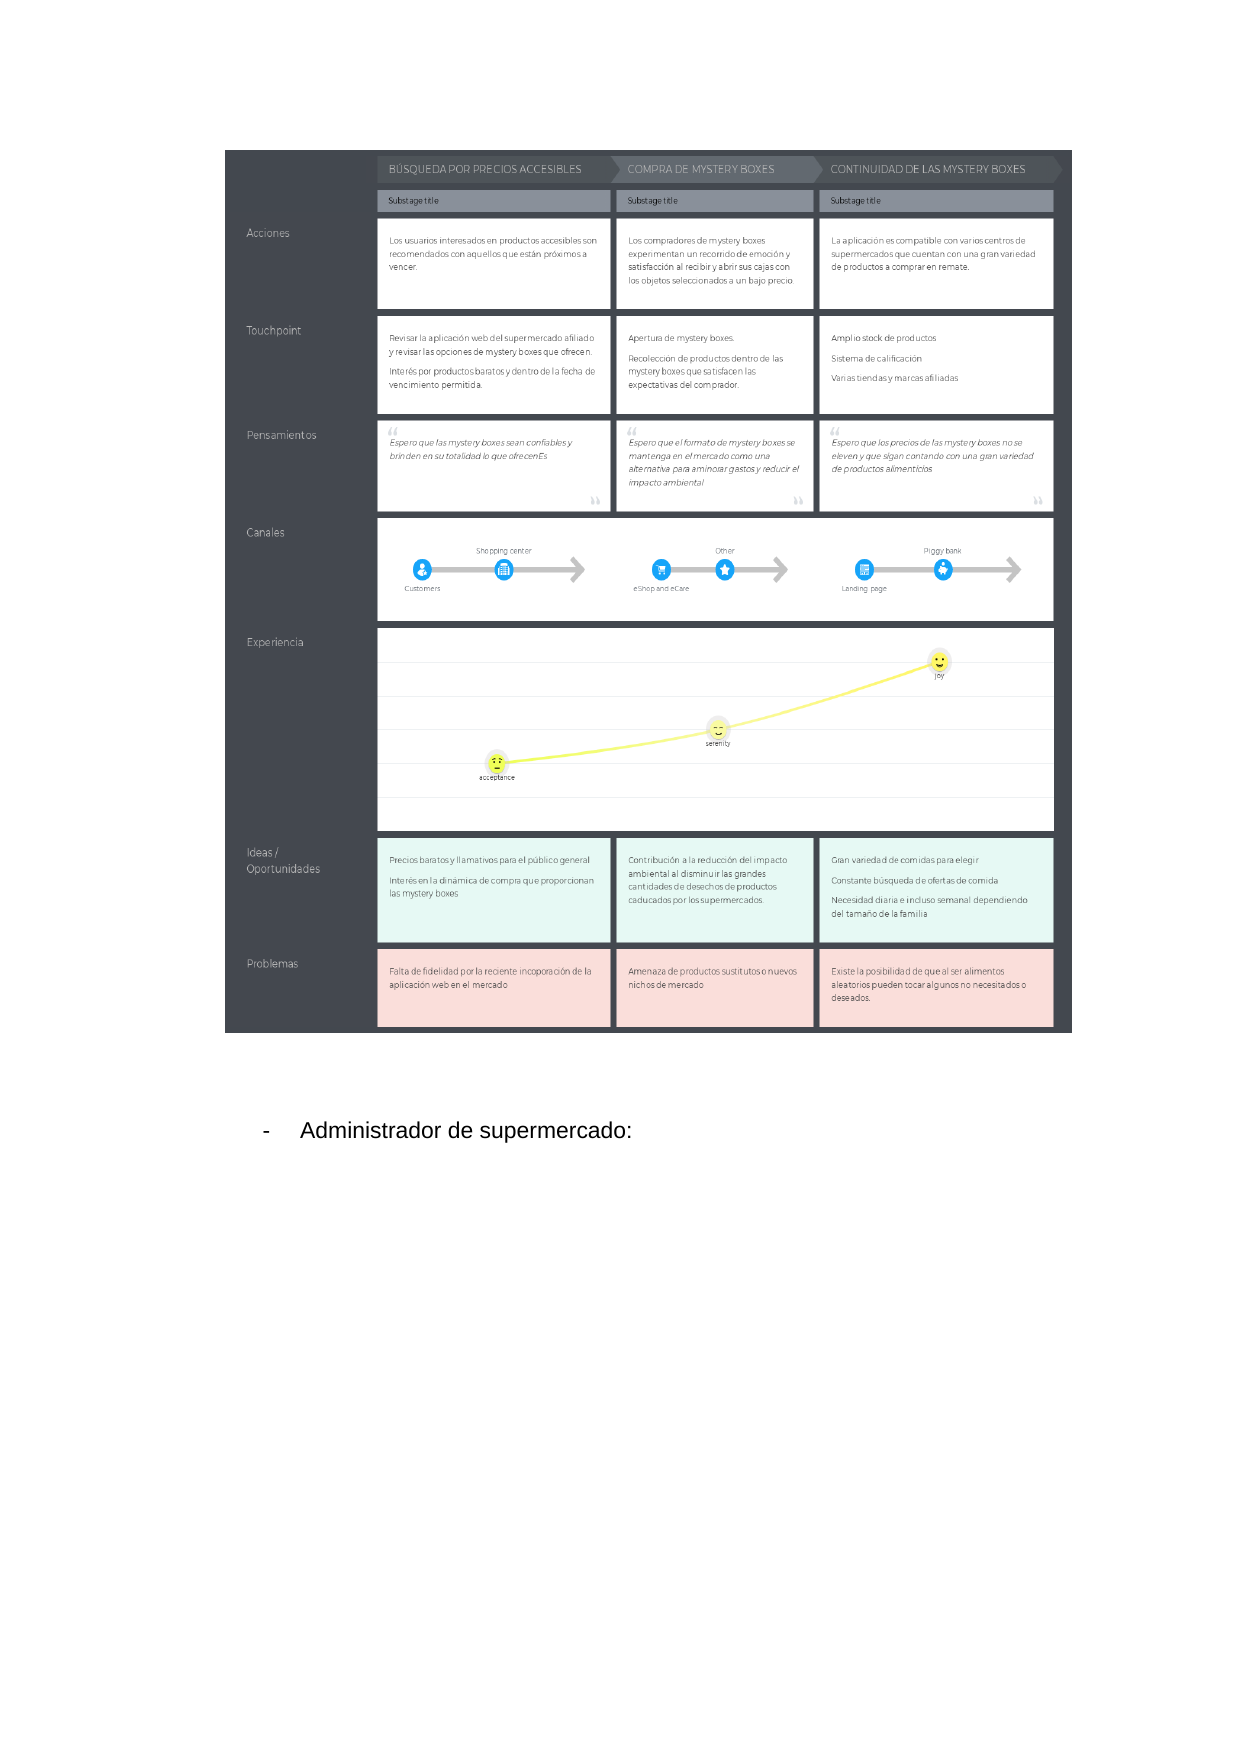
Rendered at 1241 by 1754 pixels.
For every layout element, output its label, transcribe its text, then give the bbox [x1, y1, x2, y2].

picture [225, 150, 1072, 1033]
list Administrador de supermercado: [262, 1117, 1090, 1173]
